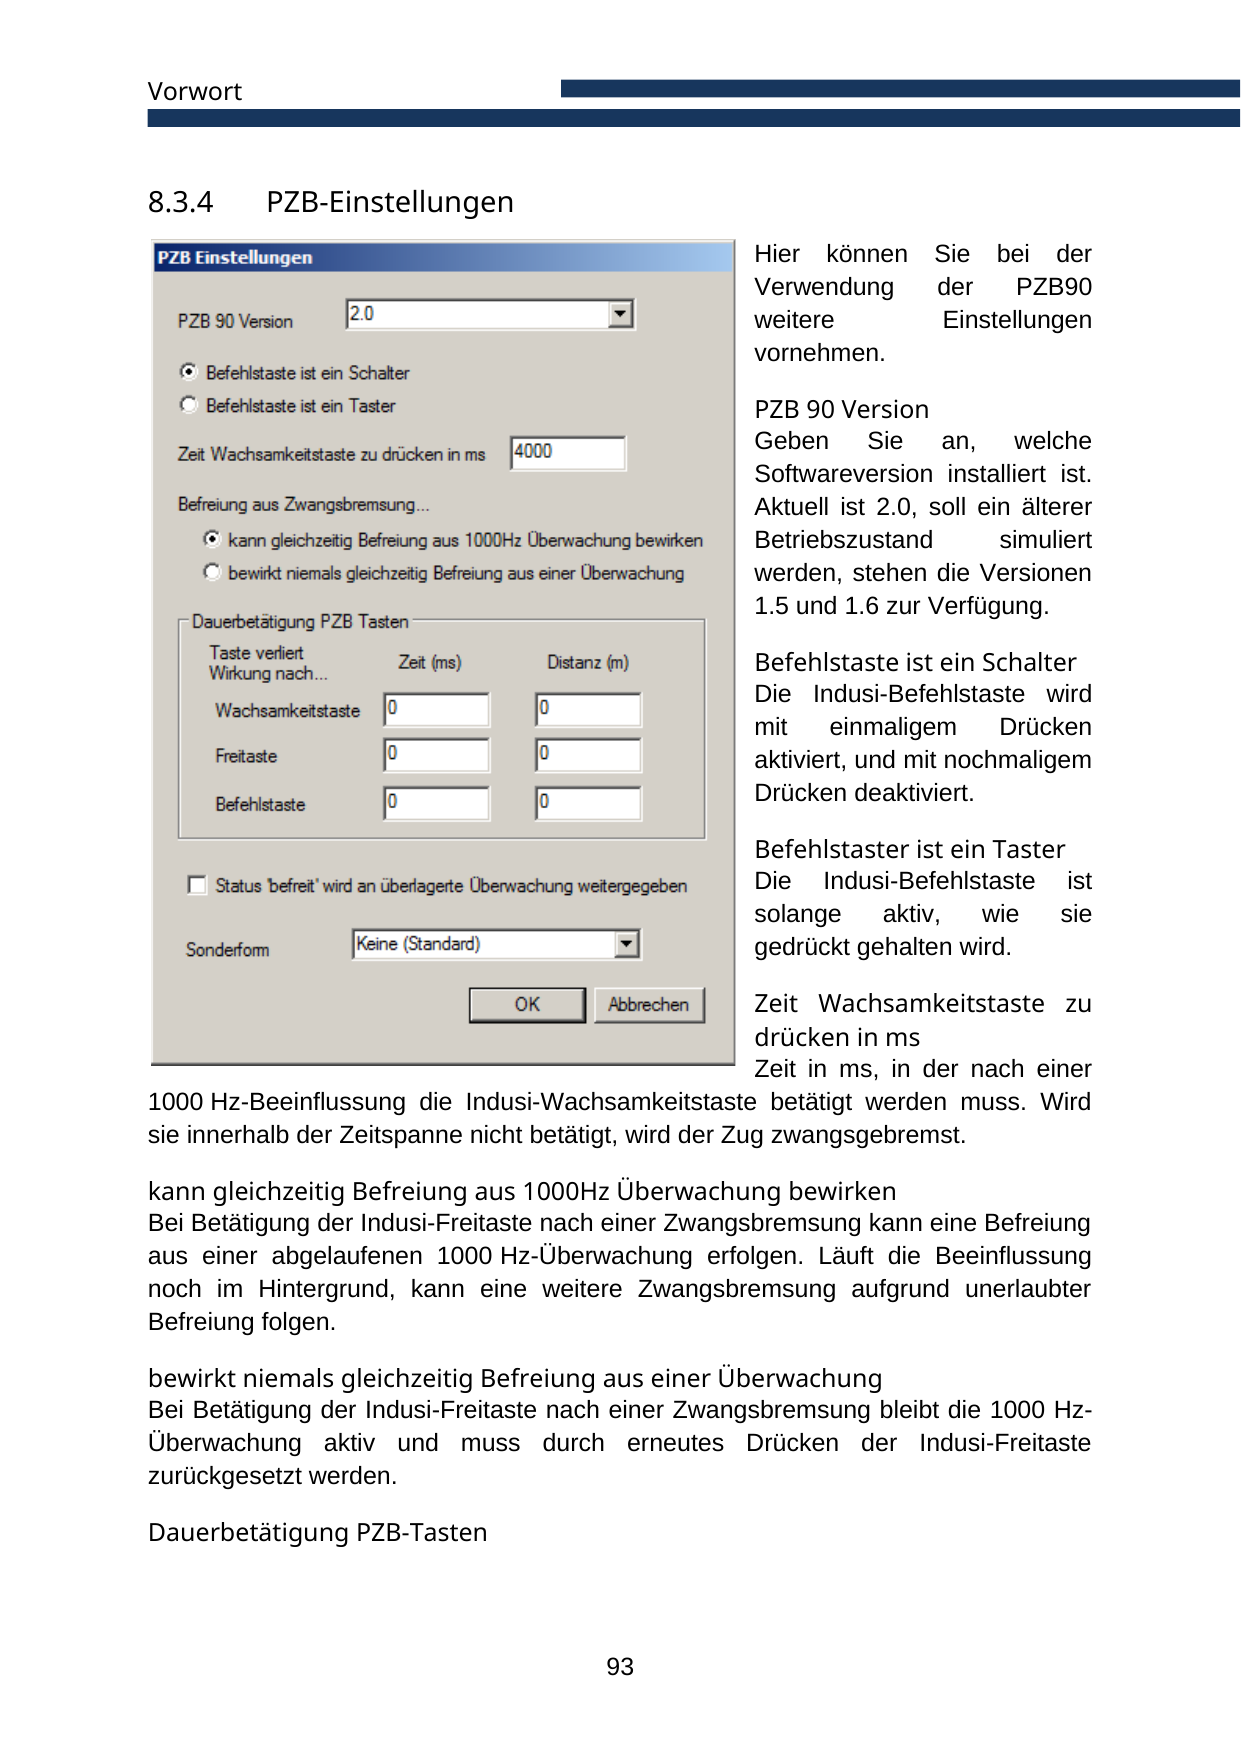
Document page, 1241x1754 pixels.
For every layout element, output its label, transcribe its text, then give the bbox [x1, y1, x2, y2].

text Befehlstaster ist ein Taster [736, 832, 1093, 866]
text Zeit in ms, in der nach einer 1000 Hz-Beeinflussung die Indusi-Wachsamkeitstaste betätigt werden muss. Wird sie innerhalb der Zeitspanne nicht betätigt, wird der Zug zwangsgebremst. [148, 1054, 1093, 1149]
text Die Indusi-Befehlstaste ist solange aktiv, wie sie gedrückt gehalten wird. [736, 866, 1093, 961]
subtitle PZB-Einstellungen [148, 181, 1093, 221]
picture [151, 239, 736, 1065]
text PZB 90 Version [736, 392, 1093, 426]
text Geben Sie an, welche Softwareversion installiert ist. Aktuell ist 2.0, soll ein älterer Betriebszustand simuliert werden, stehen die Versionen 1.5 und 1.6 zur Verfügung. [736, 426, 1093, 620]
text Dauerbetätigung PZB-Tasten [148, 1515, 1093, 1549]
text Zeit Wachsamkeitstaste zu drücken in ms [736, 986, 1093, 1054]
text bewirkt niemals gleichzeitig Befreiung aus einer Überwachung [148, 1361, 1093, 1395]
text Hier können Sie bei der Verwendung der PZB90 weitere Einstellungen vornehmen. [736, 239, 1093, 367]
text kann gleichzeitig Befreiung aus 1000Hz Überwachung bewirken [148, 1174, 1093, 1208]
text Bei Betätigung der Indusi-Freitaste nach einer Zwangsbremsung kann eine Befreiung aus einer abgelaufenen 1000 Hz-Überwachung erfolgen. Läuft die Beeinflussung noch im Hintergrund, kann eine weitere Zwangsbremsung aufgrund unerlaubter Befreiung folgen. [148, 1208, 1093, 1336]
text Die Indusi-Befehlstaste wird mit einmaligem Drücken aktiviert, und mit nochmaligem Drücken deaktiviert. [736, 679, 1093, 807]
text Bei Betätigung der Indusi-Freitaste nach einer Zwangsbremsung bleibt die 1000 Hz-Überwachung aktiv und muss durch erneutes Drücken der Indusi-Freitaste zurückgesetzt werden. [148, 1395, 1093, 1490]
text Befehlstaste ist ein Schalter [736, 645, 1093, 679]
